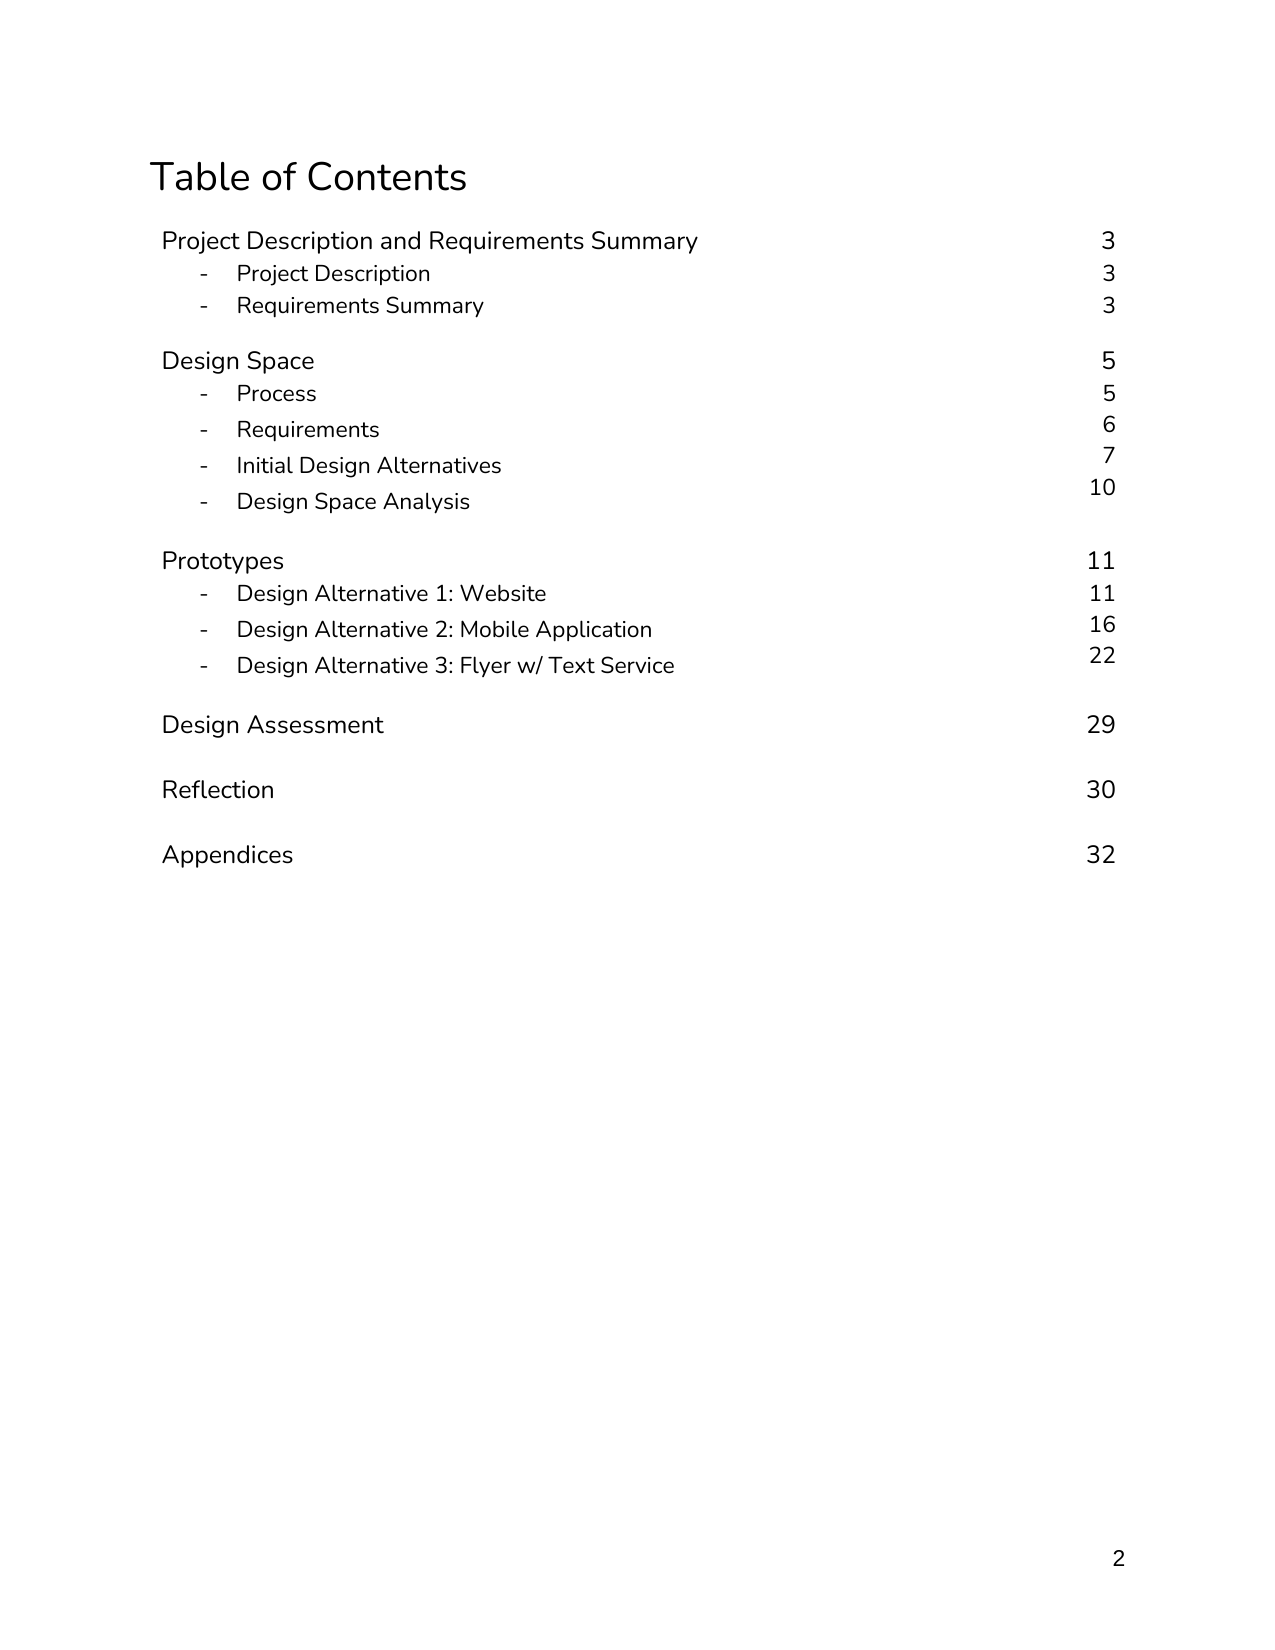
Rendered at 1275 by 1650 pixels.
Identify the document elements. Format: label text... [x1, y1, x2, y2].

table_cell Design Assessment Reflection Appendices [152, 698, 714, 917]
table_cell Prototypes Design Alternative 1: Website Design Alternative 2: Mobile Application Design Alternative 3: Flyer w/ Text Service [152, 534, 714, 695]
table_cell 11 11 16 22 [716, 534, 1125, 695]
table_cell 29 30 32 [716, 698, 1125, 917]
table_cell 5 5 6 7 10 [716, 334, 1125, 531]
table_cell Design Space Process Requirements Initial Design Alternatives Design Space Analysis [152, 334, 714, 531]
table_header 3 3 3 [716, 214, 1125, 331]
table_header Project Description and Requirements Summary Project Description Requirements Summary [152, 214, 714, 331]
text Table of Contents [150, 150, 1125, 204]
